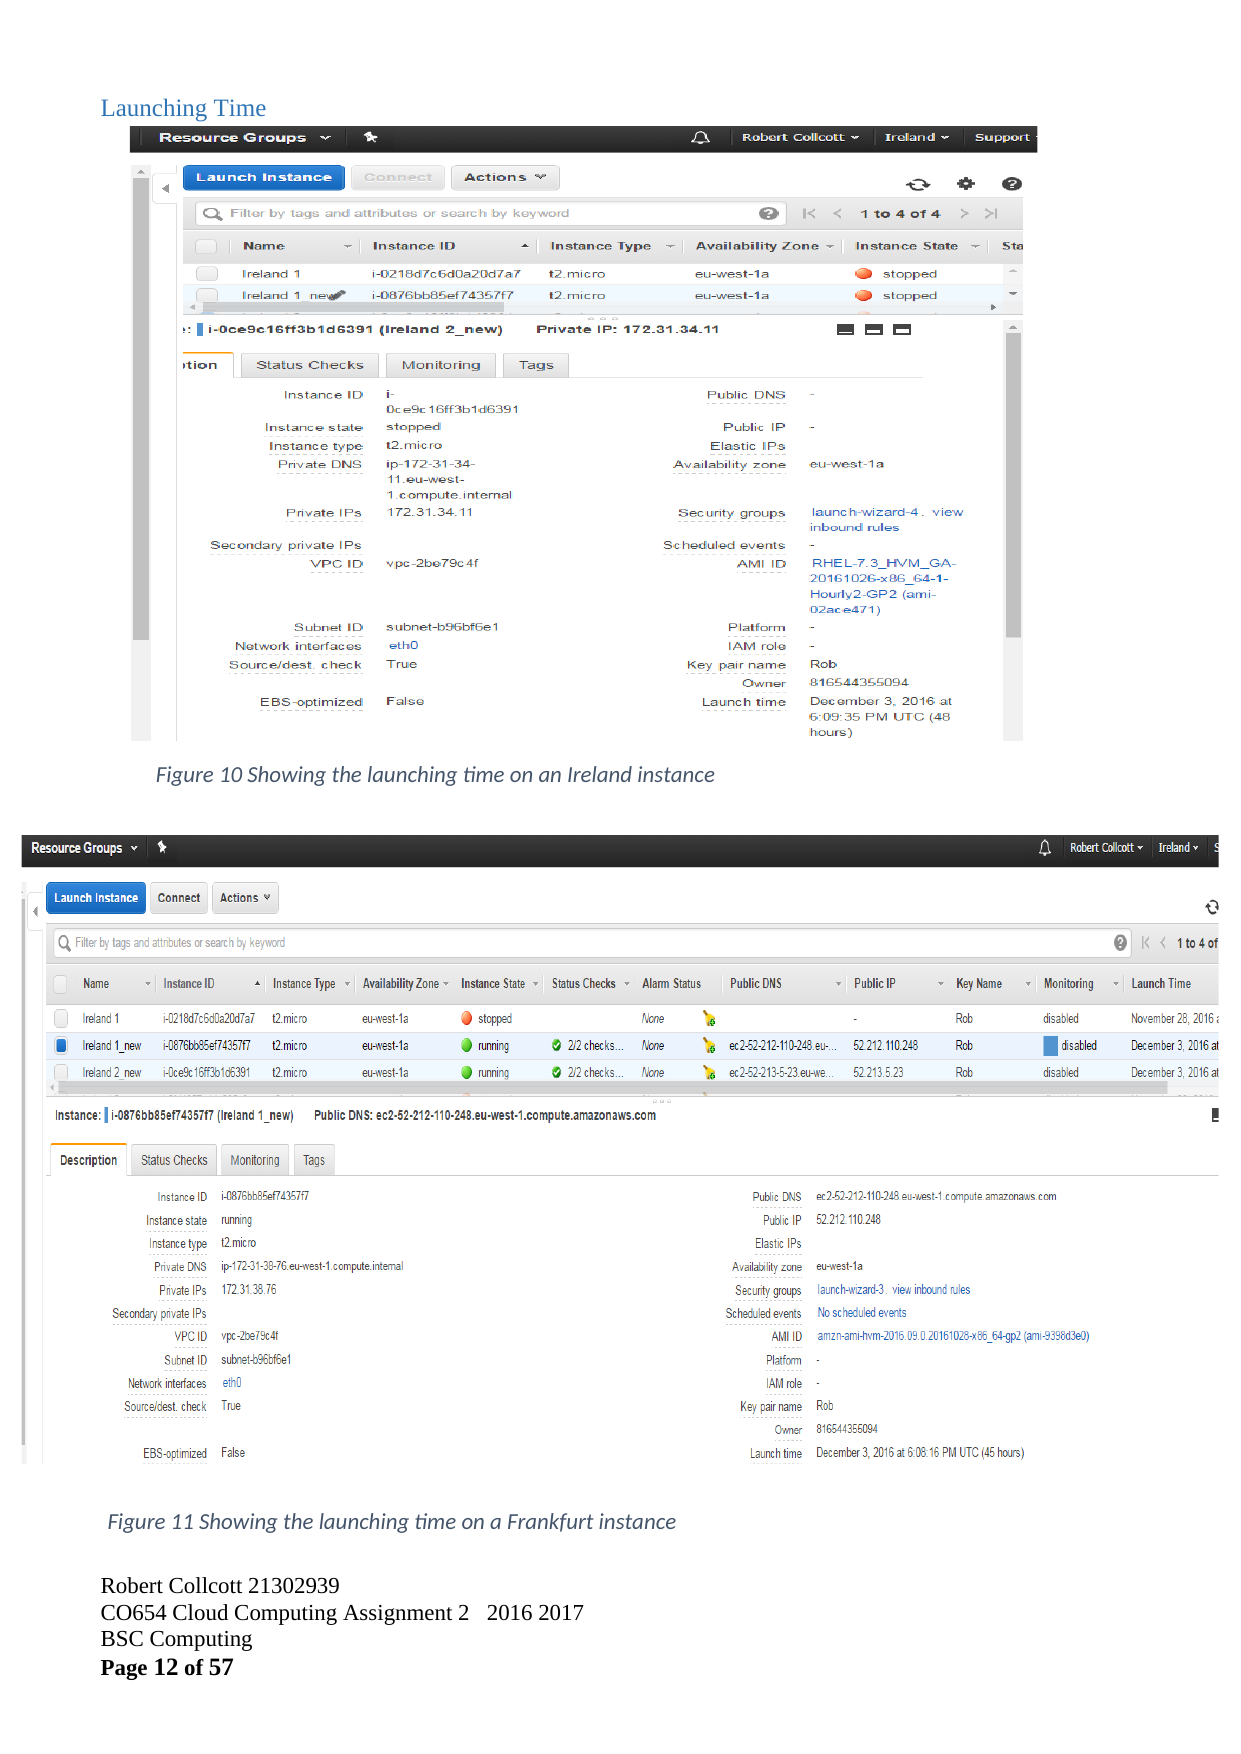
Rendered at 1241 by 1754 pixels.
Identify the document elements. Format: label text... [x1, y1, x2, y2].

picture [21, 835, 1219, 1464]
subtitle Launching Time [100, 93, 1134, 122]
picture [129, 126, 1038, 741]
